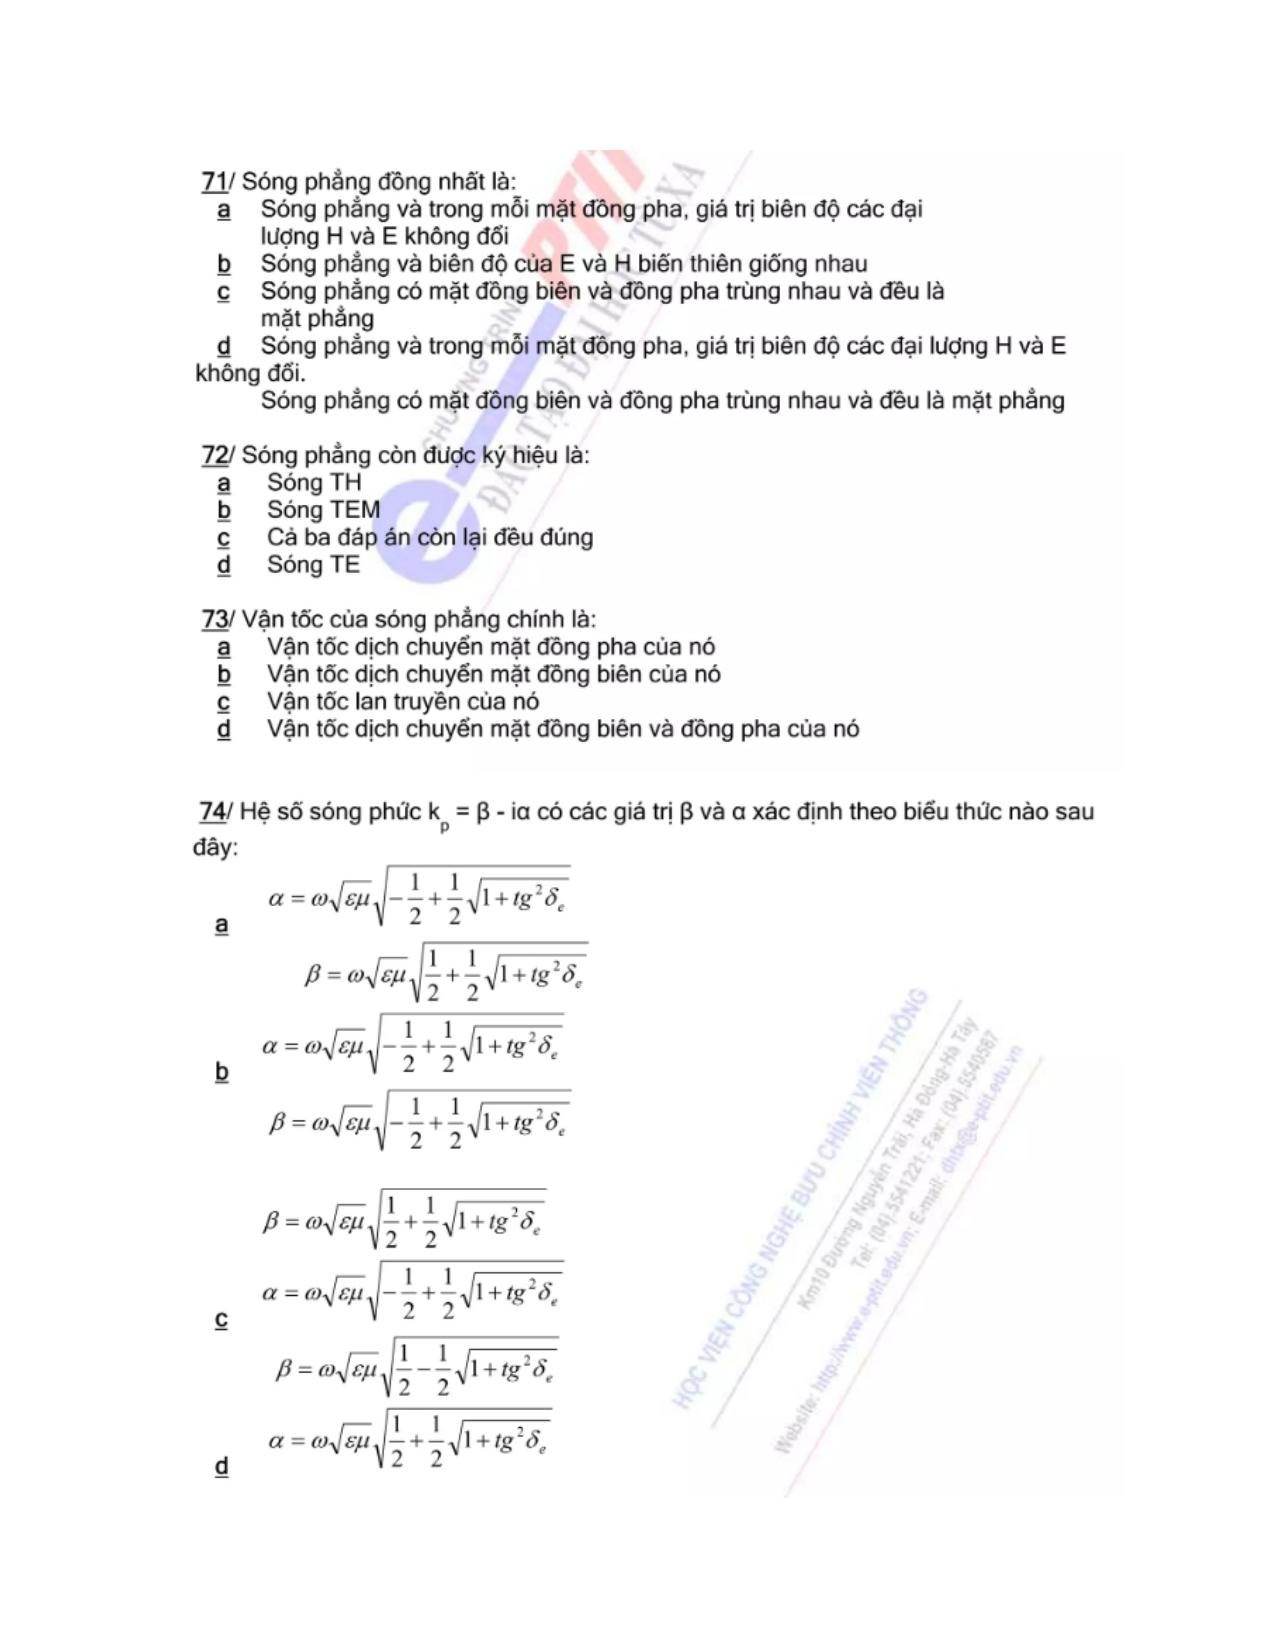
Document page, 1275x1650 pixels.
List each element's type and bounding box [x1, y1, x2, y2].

picture [150, 150, 1125, 773]
picture [150, 774, 1125, 1498]
